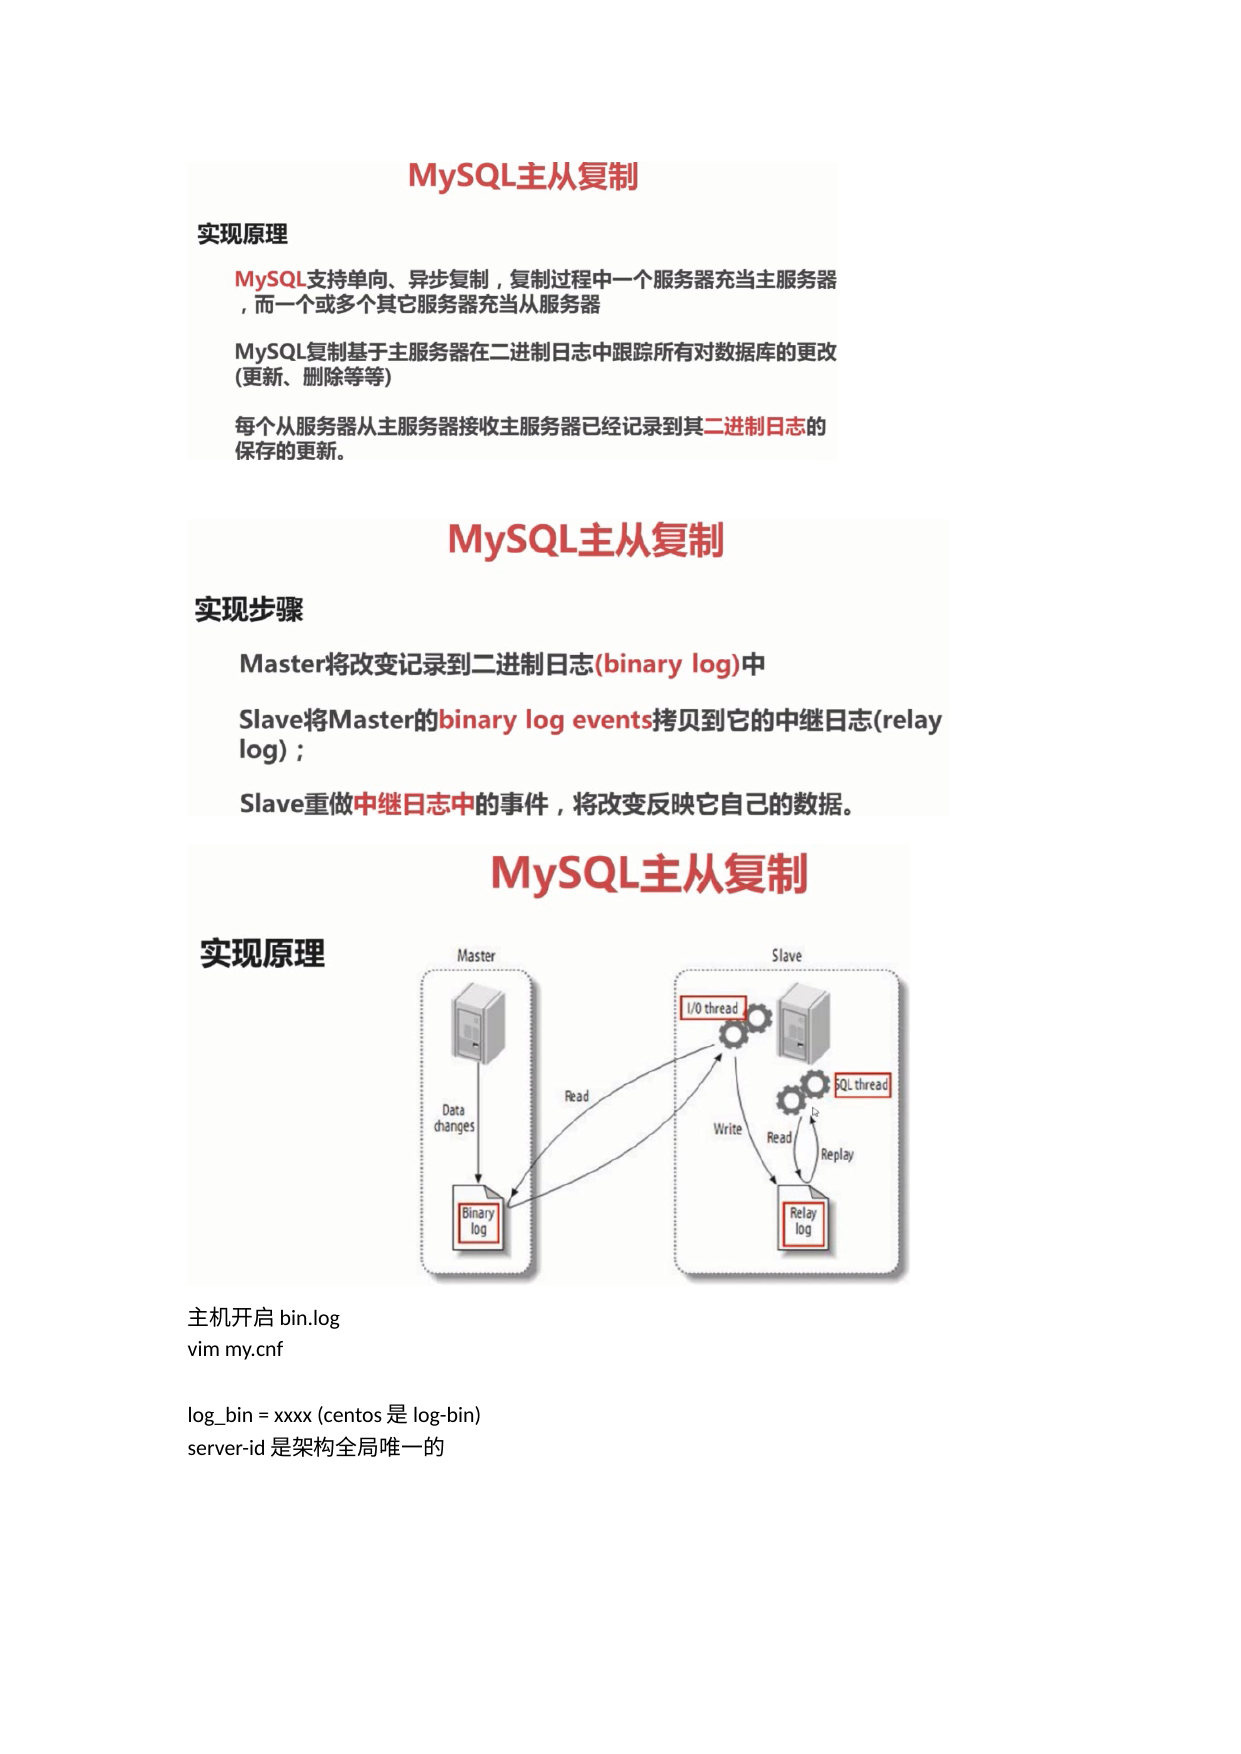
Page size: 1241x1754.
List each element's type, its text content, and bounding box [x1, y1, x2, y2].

picture [187, 844, 911, 1286]
text log_bin = xxxx (centos是log-bin) [187, 1397, 1053, 1429]
text server-id是架构全局唯一的 [187, 1429, 1053, 1462]
text 主机开启bin.log [187, 1299, 1053, 1332]
text vim my.cnf [187, 1332, 1053, 1364]
picture [187, 162, 838, 460]
picture [187, 519, 949, 816]
